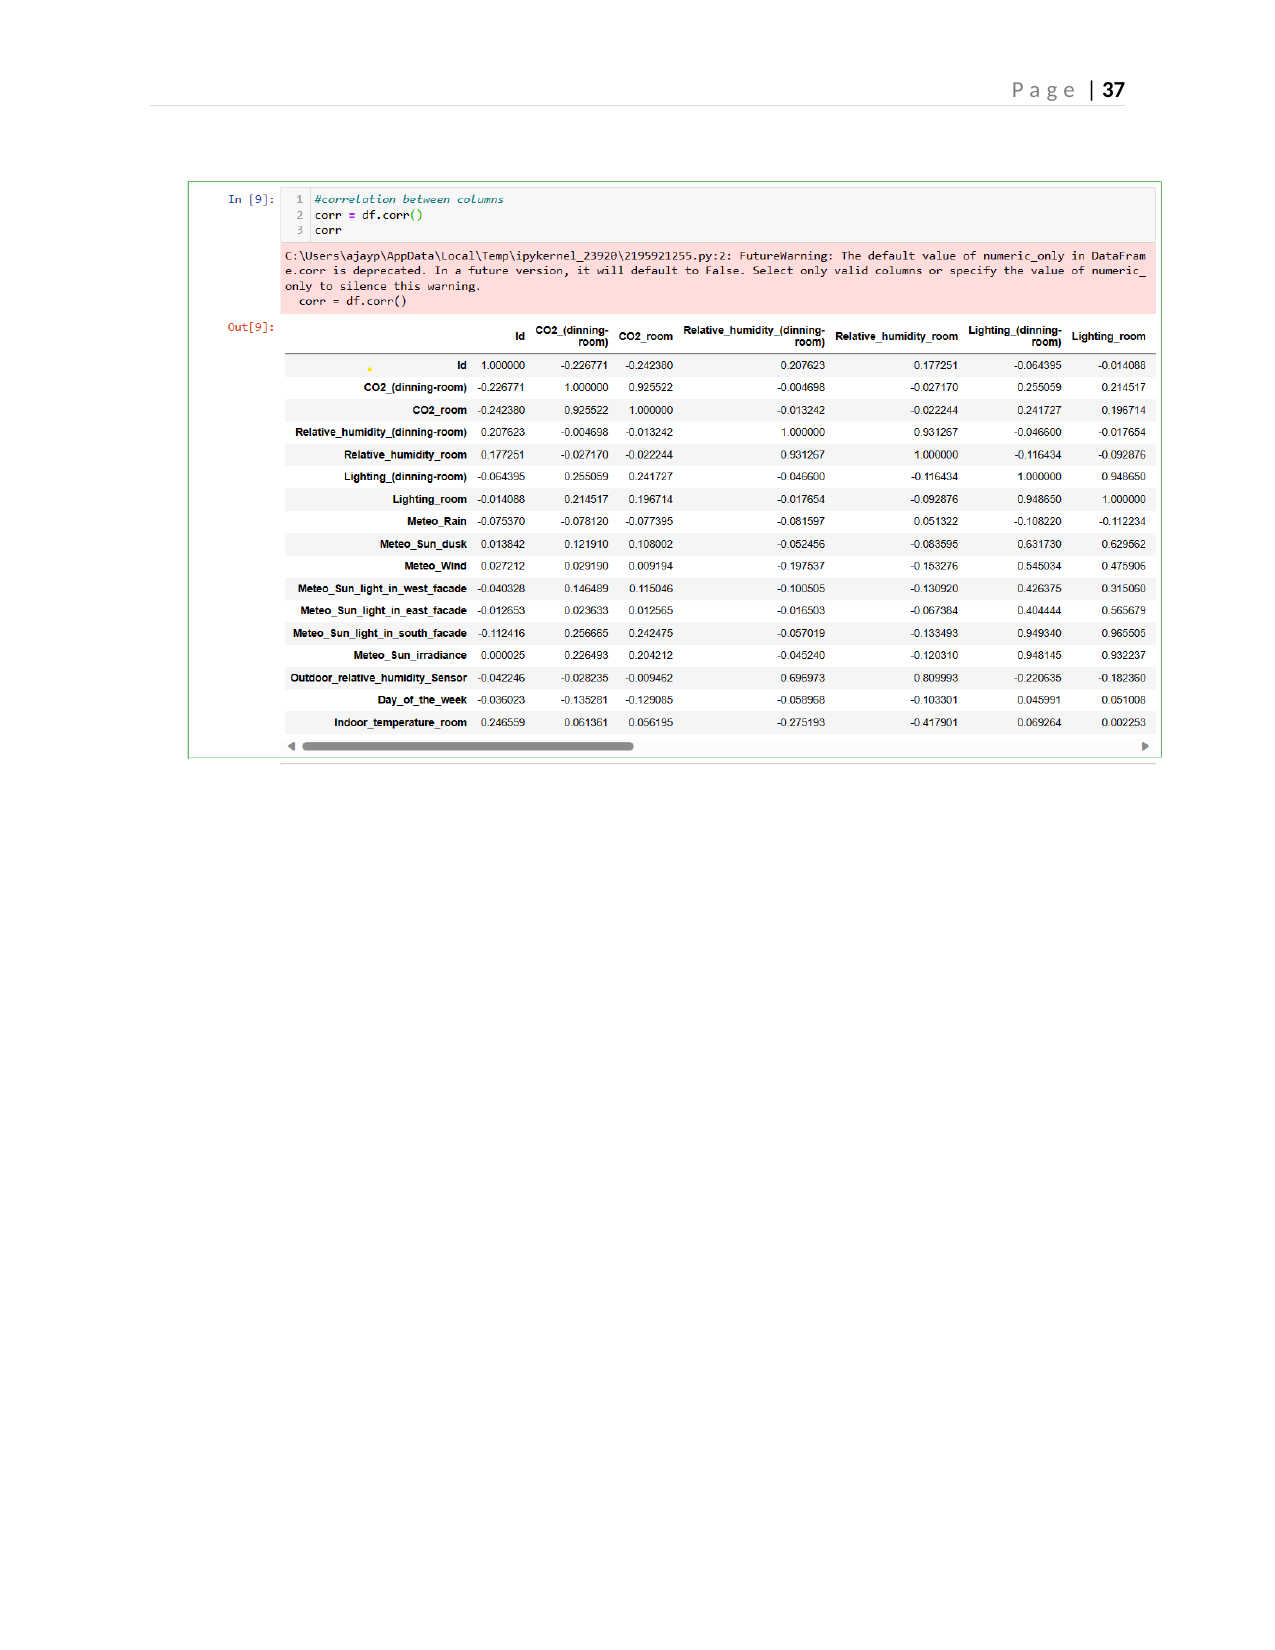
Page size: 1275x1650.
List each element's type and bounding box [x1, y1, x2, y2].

picture [187, 181, 1163, 765]
